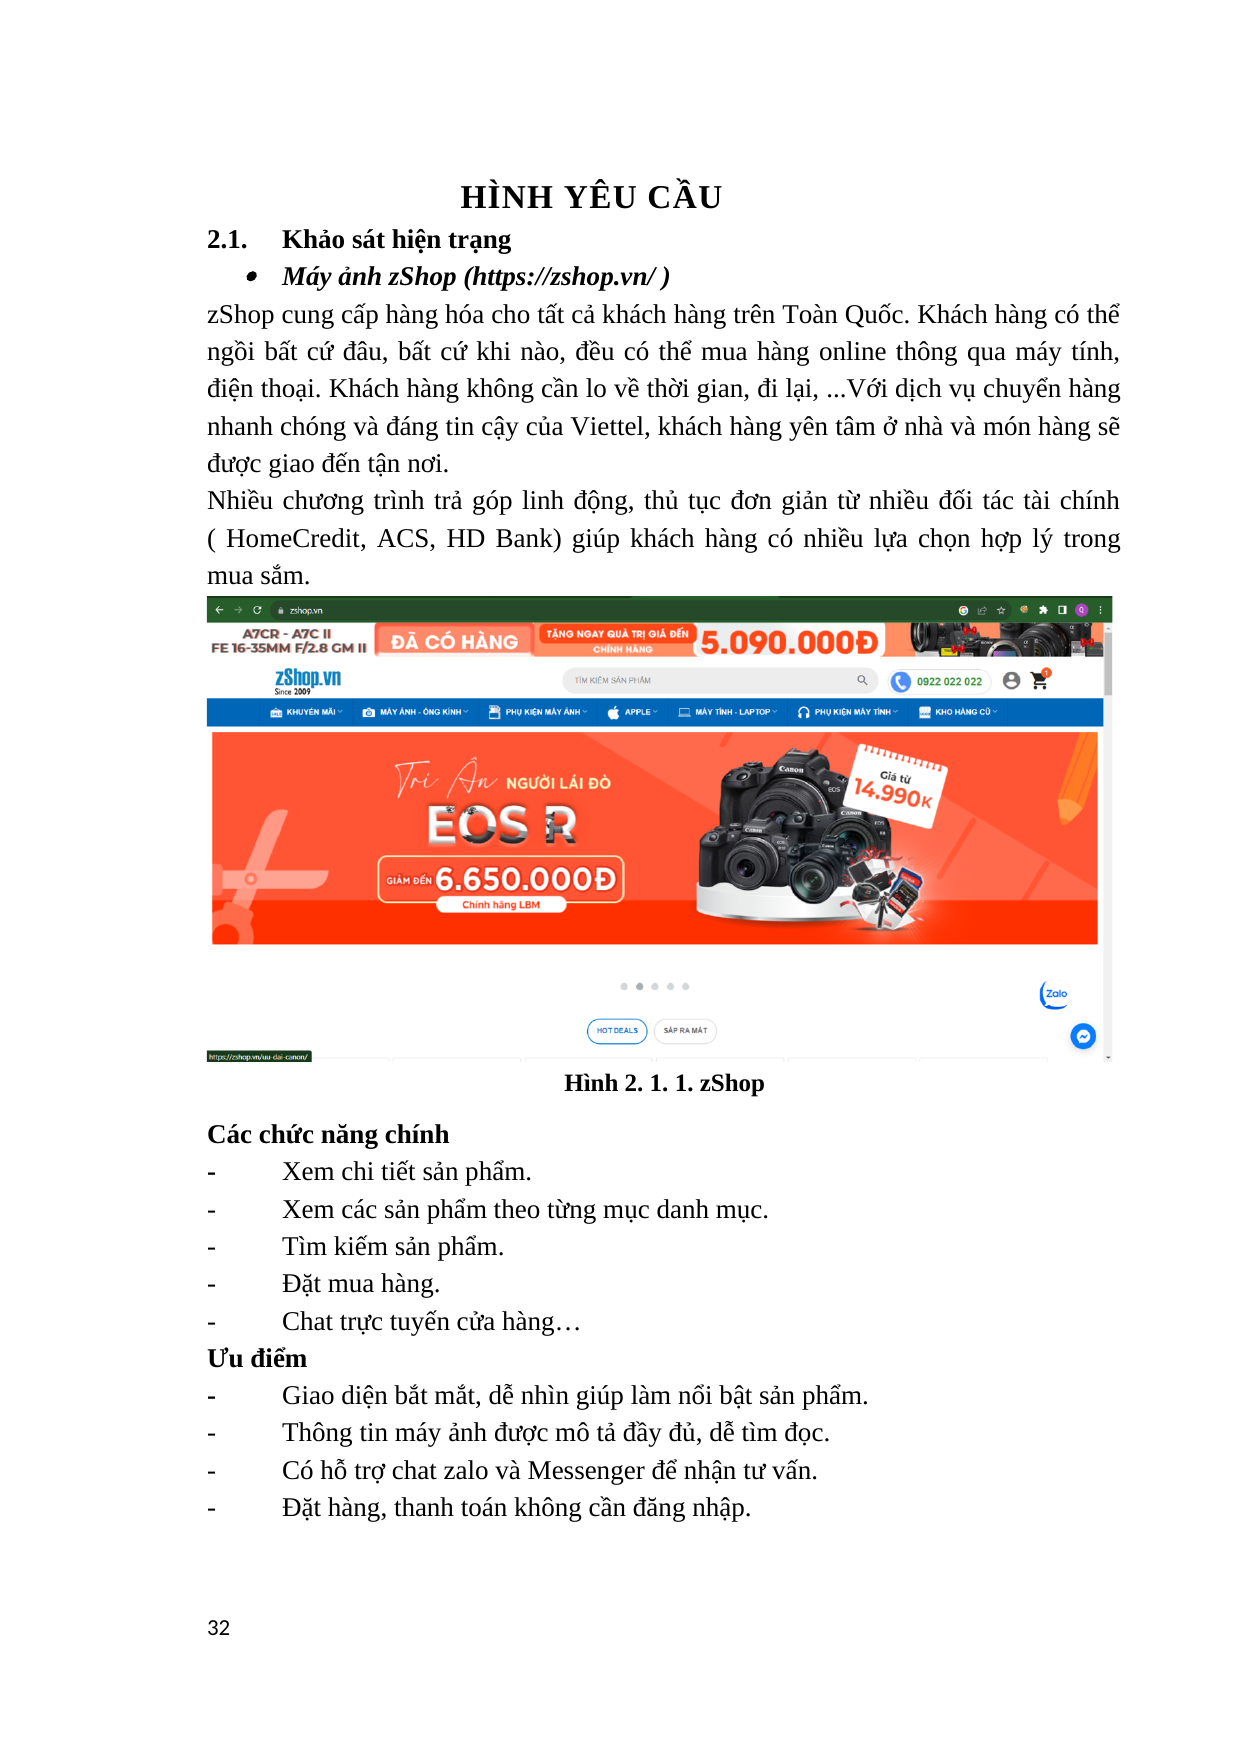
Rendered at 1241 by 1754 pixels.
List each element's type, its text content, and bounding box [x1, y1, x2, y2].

text - Đặt mua hàng. [207, 1267, 1122, 1298]
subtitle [207, 177, 976, 216]
text - Xem các sản phẩm theo từng mục danh mục. [207, 1193, 1122, 1224]
text - Thông tin máy ảnh được mô tả đầy đủ, dễ tìm đọc. [207, 1416, 1122, 1448]
text Các chức năng chính [207, 1118, 1122, 1149]
text - Giao diện bắt mắt, dễ nhìn giúp làm nổi bật sản phẩm. [207, 1379, 1122, 1410]
text Ưu điểm [207, 1342, 1122, 1373]
list Máy ảnh zShop (https://zshop.vn/ ) [244, 260, 1122, 292]
text - Xem chi tiết sản phẩm. [207, 1155, 1122, 1187]
list Khảo sát hiện trạng [207, 223, 1122, 254]
text - Tìm kiếm sản phẩm. [207, 1230, 1122, 1261]
text - Có hỗ trợ chat zalo và Messenger để nhận tư vấn. [207, 1454, 1122, 1485]
picture [206, 596, 1113, 1062]
text Nhiều chương trình trả góp linh động, thủ tục đơn giản từ nhiều đối tác tài chính ( HomeCredit, ACS, HD Bank) giúp khách hàng có nhiều lựa chọn hợp lý trong mua sắm. [207, 484, 1122, 590]
text - Chat trực tuyến cửa hàng… [207, 1304, 1122, 1336]
text Hình 2. 1. 1. zShop [207, 1068, 1122, 1097]
text zShop cung cấp hàng hóa cho tất cả khách hàng trên Toàn Quốc. Khách hàng có thể ngồi bất cứ đâu, bất cứ khi nào, đều có thể mua hàng online thông qua máy tính, điện thoại. Khách hàng không cần lo về thời gian, đi lại, ...Với dịch vụ chuyển hàng nhanh chóng và đáng tin cậy của Viettel, khách hàng yên tâm ở nhà và món hàng sẽ được giao đến tận nơi. [207, 298, 1122, 478]
text - Đặt hàng, thanh toán không cần đăng nhập. [207, 1491, 1122, 1522]
